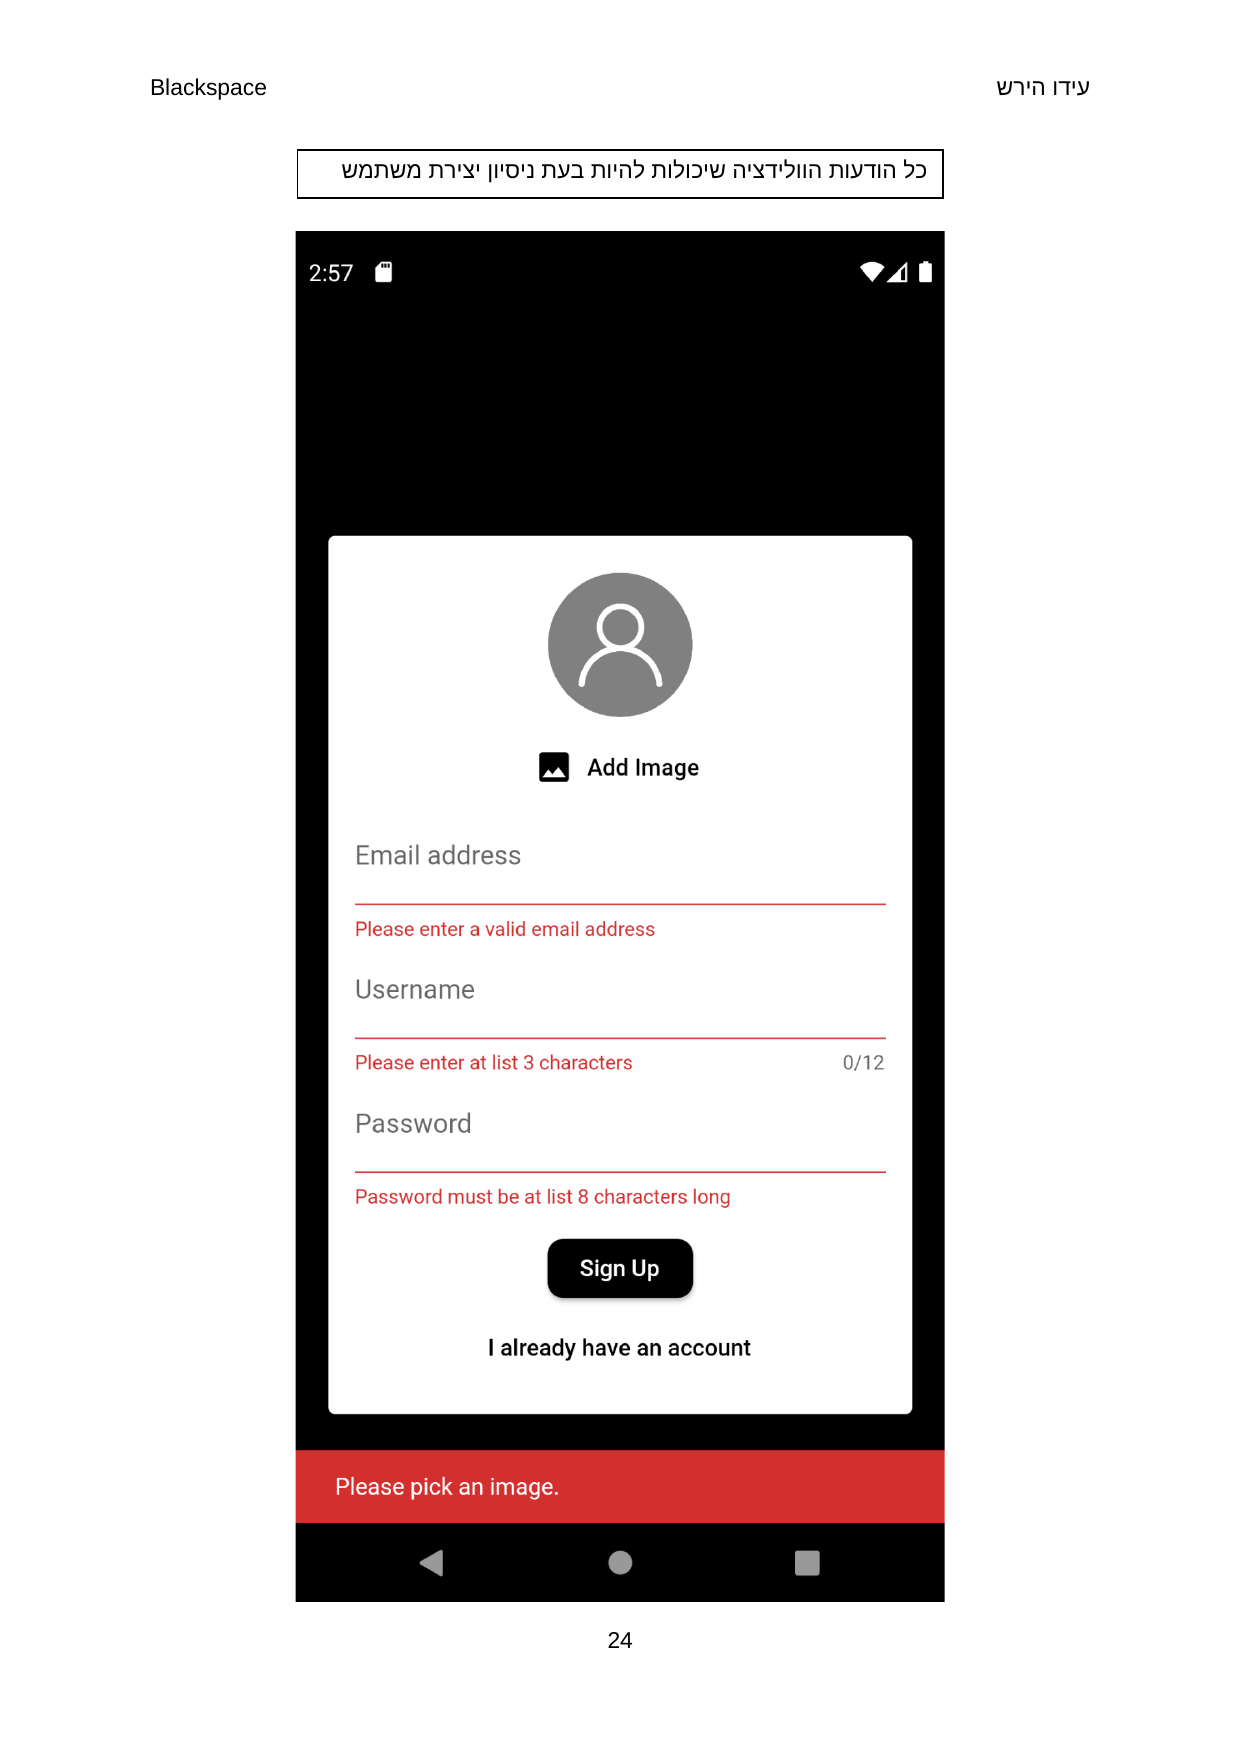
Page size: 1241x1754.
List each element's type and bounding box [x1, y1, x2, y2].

picture [295, 231, 945, 1602]
